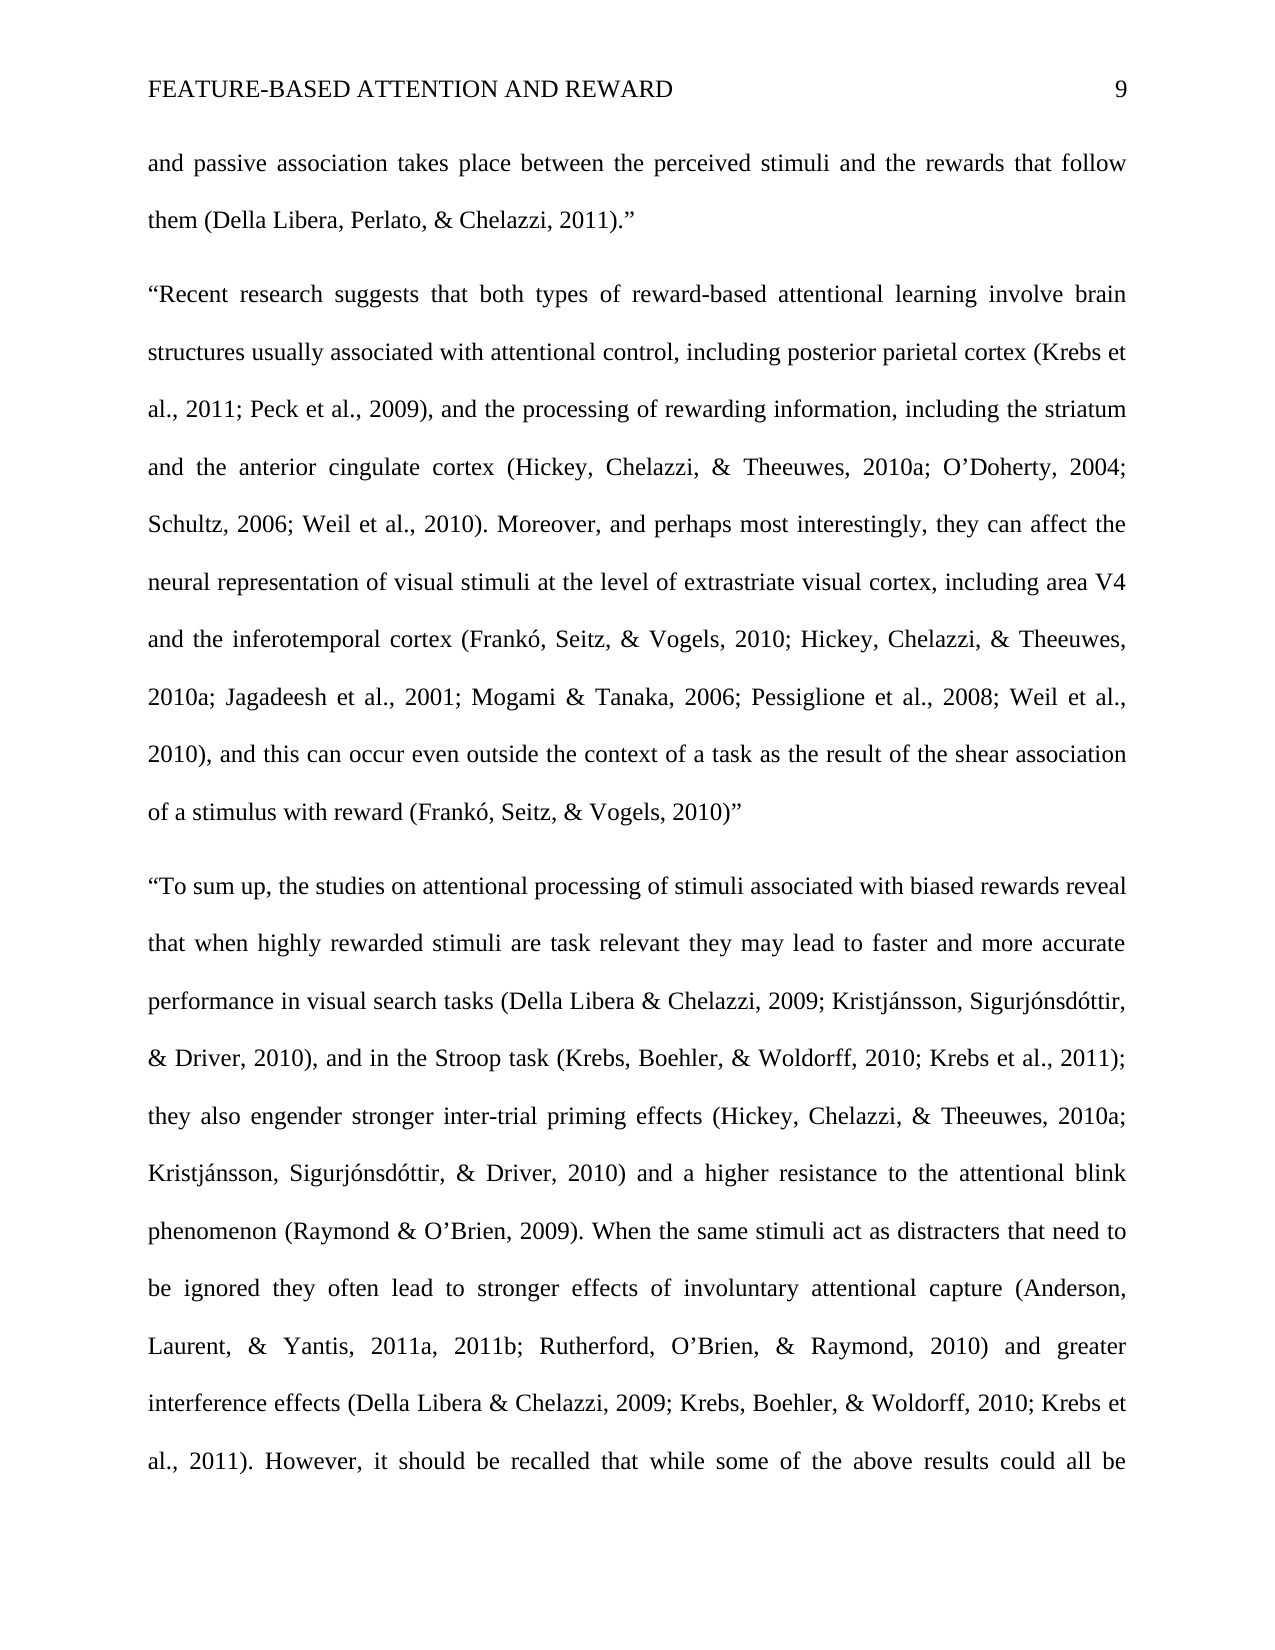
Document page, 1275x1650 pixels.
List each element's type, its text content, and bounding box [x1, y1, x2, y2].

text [148, 148, 1127, 234]
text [148, 871, 1127, 1475]
text “Recent research suggests that both types of reward-based attentional learning involve brain structures usually associated with attentional control, including posterior parietal cortex (Krebs et al., 2011; Peck et al., 2009), and the processing of rewarding information, including the striatum and the anterior cingulate cortex (Hickey, Chelazzi, & Theeuwes, 2010a; O’Doherty, 2004; Schultz, 2006; Weil et al., 2010). Moreover, and perhaps most interestingly, they can affect the neural representation of visual stimuli at the level of extrastriate visual cortex, including area V4 and the inferotemporal cortex (Frankó, Seitz, & Vogels, 2010; Hickey, Chelazzi, & Theeuwes, 2010a; Jagadeesh et al., 2001; Mogami & Tanaka, 2006; Pessiglione et al., 2008; Weil et al., 2010), and this can occur even outside the context of a task as the result of the shear association of a stimulus with reward (Frankó, Seitz, & Vogels, 2010)” [148, 279, 1127, 826]
